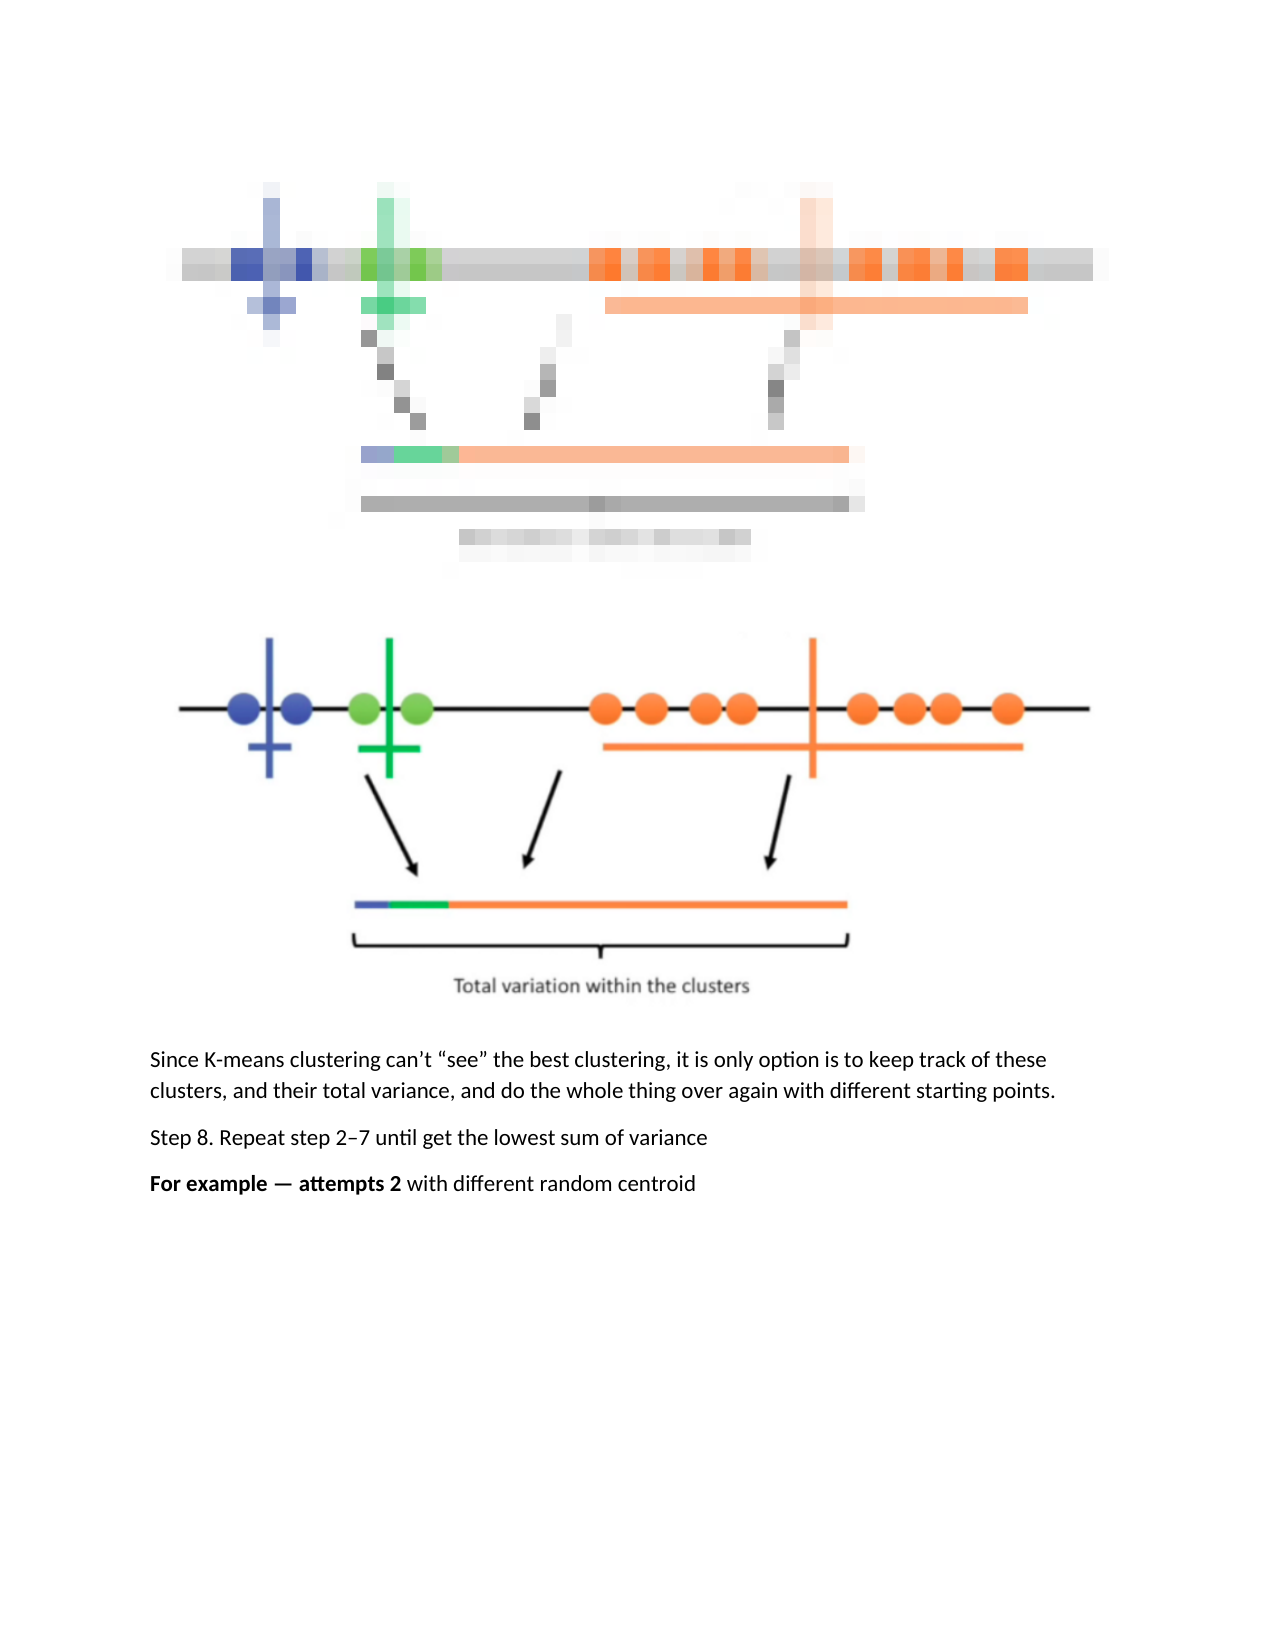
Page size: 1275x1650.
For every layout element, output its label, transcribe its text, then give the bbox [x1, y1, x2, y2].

text For example — attempts 2 with different random centroid [150, 1169, 1125, 1198]
picture [150, 597, 1125, 1027]
text Since K-means clustering can’t “see” the best clustering, it is only option is to keep track of these clusters, and their total variance, and do the whole thing over again with different starting points. [150, 1046, 1125, 1104]
picture [150, 150, 1125, 579]
text Step 8. Repeat step 2–7 until get the lowest sum of variance [150, 1123, 1125, 1151]
